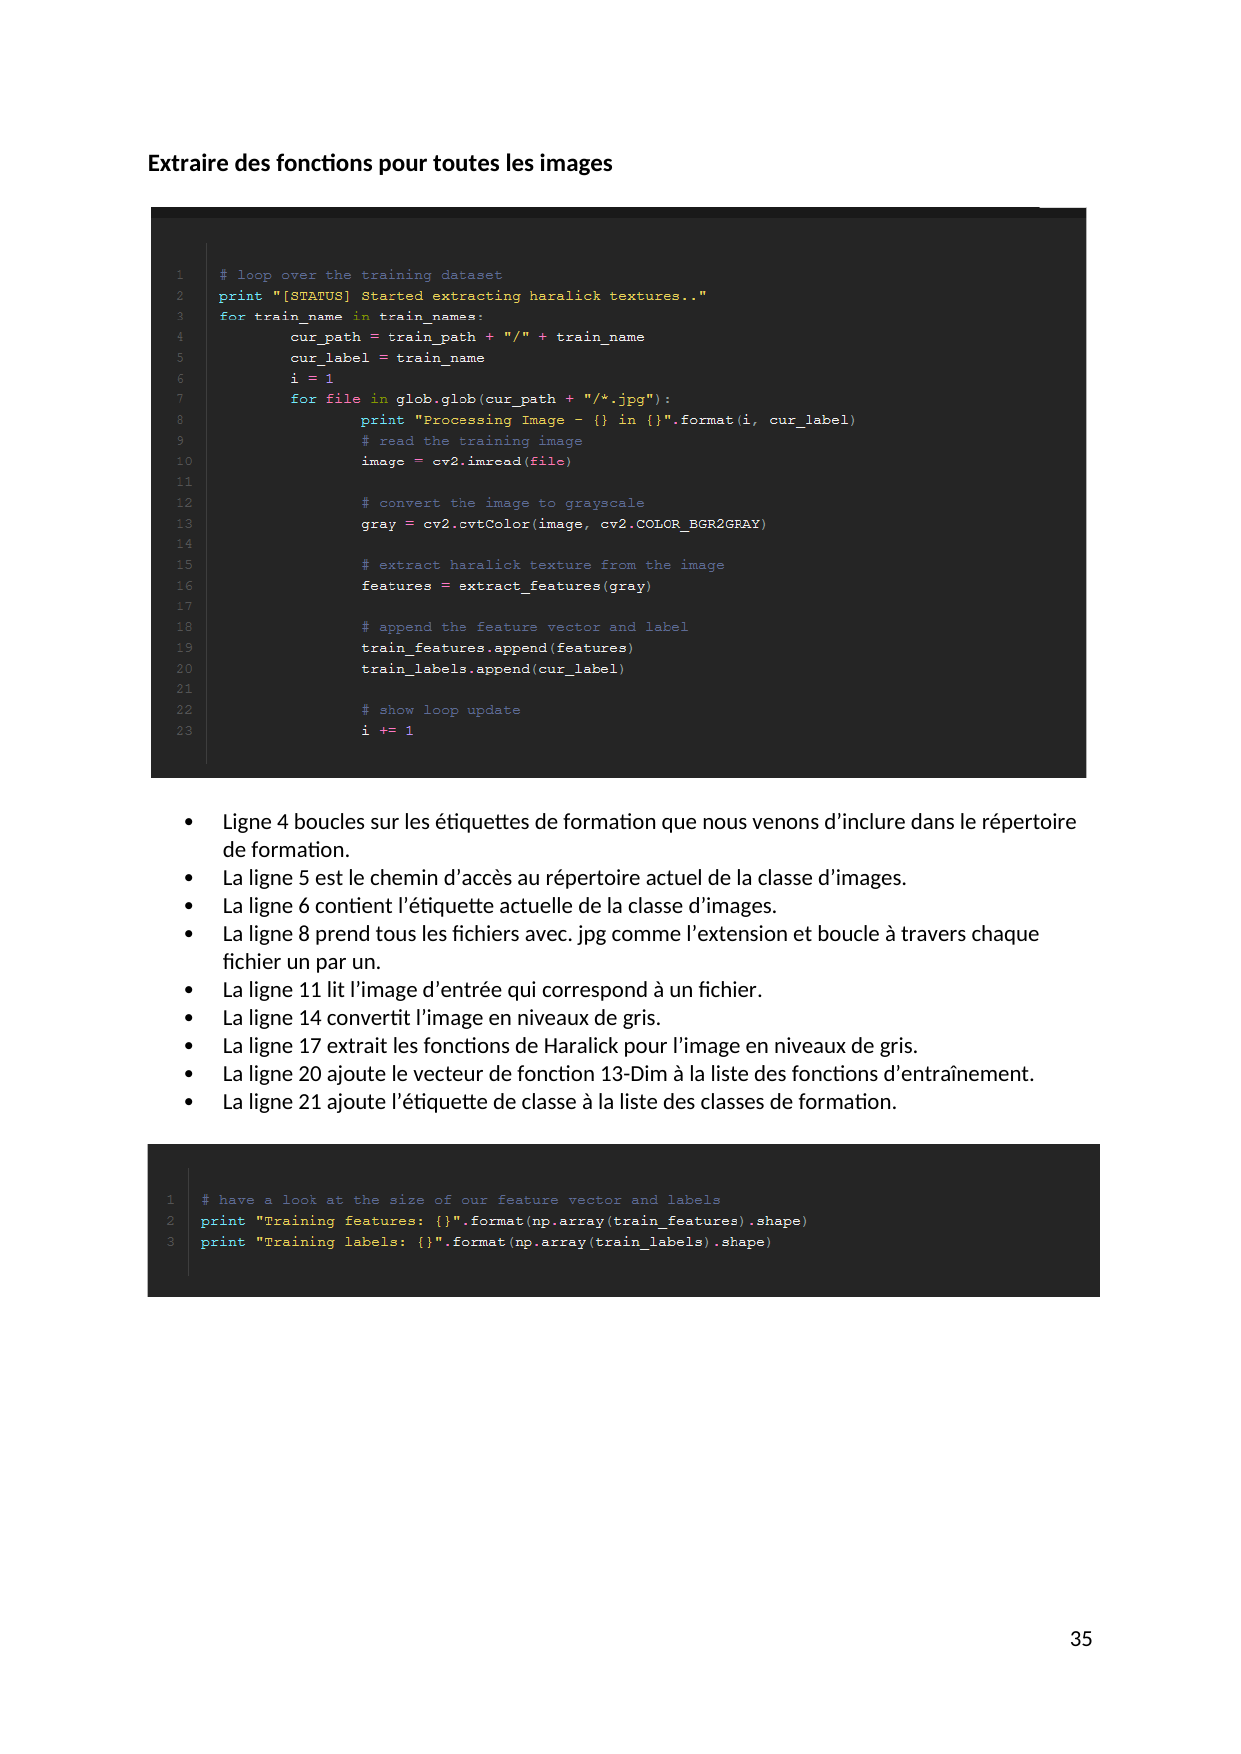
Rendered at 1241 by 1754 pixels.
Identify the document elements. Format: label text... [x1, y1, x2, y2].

list La ligne 17 extrait les fonctions de Haralick pour l’image en niveaux de gris. [185, 1031, 1093, 1059]
list La ligne 20 ajoute le vecteur de fonction 13-Dim à la liste des fonctions d’entraînement. [185, 1059, 1093, 1087]
list La ligne 21 ajoute l’étiquette de classe à la liste des classes de formation. [185, 1087, 1093, 1115]
list La ligne 8 prend tous les fichiers avec. jpg comme l’extension et boucle à travers chaque fichier un par un. [185, 919, 1093, 975]
list La ligne 11 lit l’image d’entrée qui correspond à un fichier. [185, 975, 1093, 1003]
list Ligne 4 boucles sur les étiquettes de formation que nous venons d’inclure dans le répertoire de formation. [185, 807, 1093, 863]
text Extraire des fonctions pour toutes les images [148, 148, 1093, 178]
picture [147, 1144, 1100, 1297]
list La ligne 6 contient l’étiquette actuelle de la classe d’images. [185, 891, 1093, 919]
list La ligne 14 convertit l’image en niveaux de gris. [185, 1003, 1093, 1031]
list La ligne 5 est le chemin d’accès au répertoire actuel de la classe d’images. [185, 863, 1093, 891]
picture [147, 207, 1087, 778]
